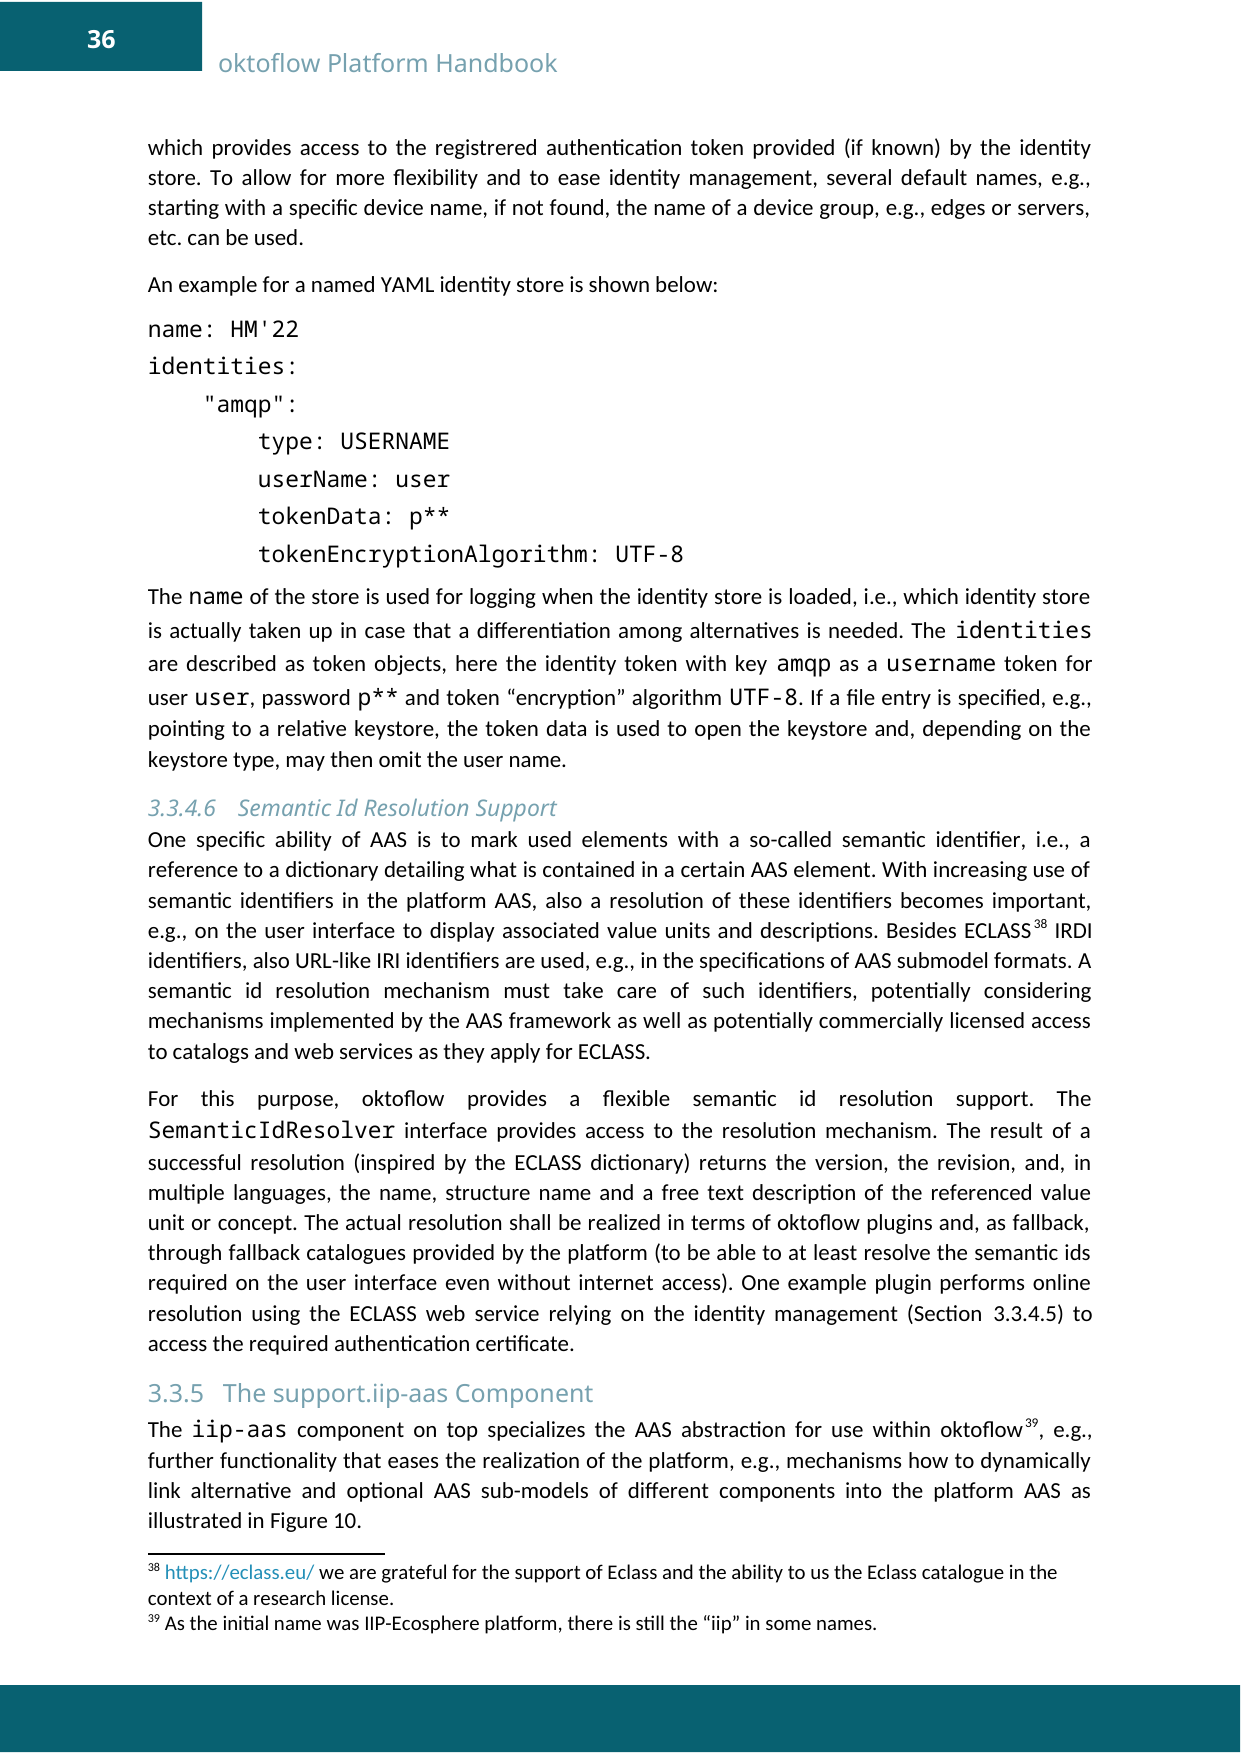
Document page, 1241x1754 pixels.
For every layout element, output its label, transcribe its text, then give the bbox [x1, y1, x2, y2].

text name: HM'22 [148, 317, 1093, 342]
text One specific ability of AAS is to mark used elements with a so-called semantic identifier, i.e., a reference to a dictionary detailing what is contained in a certain AAS element. With increasing use of semantic identifiers in the platform AAS, also a resolution of these identifiers becomes important, e.g., on the user interface to display associated value units and descriptions. Besides ECLASS IRDI identifiers, also URL-like IRI identifiers are used, e.g., in the specifications of AAS submodel formats. A semantic id resolution mechanism must take care of such identifiers, potentially considering mechanisms implemented by the AAS framework as well as potentially commercially licensed access to catalogs and web services as they apply for ECLASS. [148, 825, 1093, 1065]
subtitle Semantic Id Resolution Support [148, 792, 1093, 823]
text type: USERNAME [148, 430, 1093, 455]
text tokenData: p** [148, 505, 1093, 530]
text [148, 133, 1093, 252]
text The iip-aas component on top specializes the AAS abstraction for use within oktoflow, e.g., further functionality that eases the realization of the platform, e.g., mechanisms how to dynamically link alternative and optional AAS sub-models of different components into the platform AAS as illustrated in Figure 10. [148, 1412, 1093, 1534]
text identities: [148, 355, 1093, 380]
subtitle The support.iip-aas Component [148, 1376, 1093, 1410]
text userName: user [148, 467, 1093, 492]
text "amqp": [148, 392, 1093, 417]
text The name of the store is used for logging when the identity store is loaded, i.e., which identity store is actually taken up in case that a differentiation among alternatives is needed. The identities are described as token objects, here the identity token with key amqp as a username token for user user, password p** and token “encryption” algorithm UTF-8. If a file entry is specified, e.g., pointing to a relative keystore, the token data is used to open the keystore and, depending on the keystore type, may then omit the user name. [148, 580, 1093, 773]
text For this purpose, oktoflow provides a flexible semantic id resolution support. The SemanticIdResolver interface provides access to the resolution mechanism. The result of a successful resolution (inspired by the ECLASS dictionary) returns the version, the revision, and, in multiple languages, the name, structure name and a free text description of the referenced value unit or concept. The actual resolution shall be realized in terms of oktoflow plugins and, as fallback, through fallback catalogues provided by the platform (to be able to at least resolve the semantic ids required on the user interface even without internet access). One example plugin performs online resolution using the ECLASS web service relying on the identity management (Section 3.3.4.5) to access the required authentication certificate. [148, 1084, 1093, 1357]
text An example for a named YAML identity store is shown below: [148, 270, 1093, 298]
text tokenEncryptionAlgorithm: UTF-8 [148, 542, 1093, 567]
